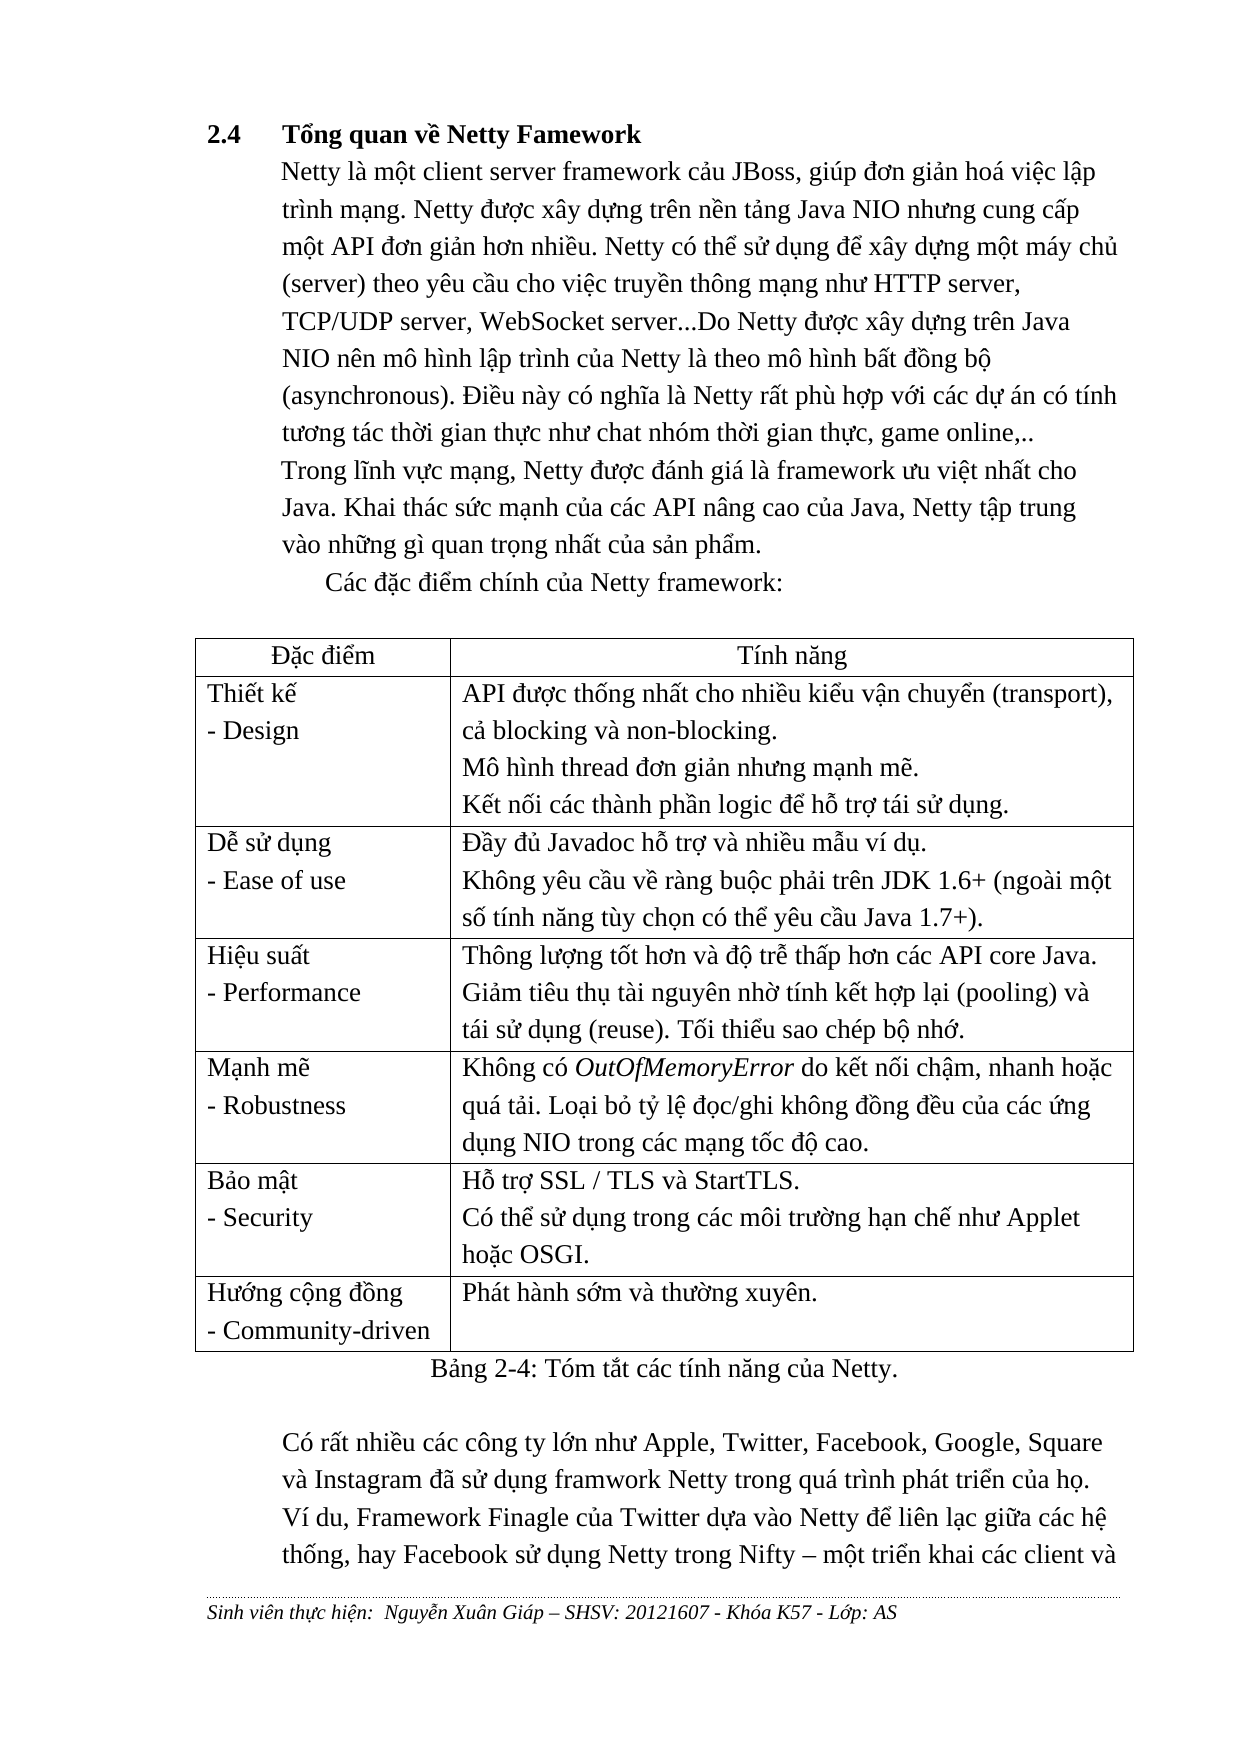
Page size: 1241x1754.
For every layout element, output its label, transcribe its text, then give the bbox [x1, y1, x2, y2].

text Bảng 2-4: Tóm tắt các tính năng của Netty. [207, 1352, 1122, 1383]
table_header Tính năng [451, 639, 1133, 676]
table_cell Phát hành sớm và thường xuyên. [451, 1277, 1133, 1351]
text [207, 1426, 1122, 1569]
table_cell Bảo mật - Security [196, 1164, 450, 1276]
text Các đặc điểm chính của Netty framework: [281, 566, 1122, 597]
text 2.4 Tổng quan về Netty Famework [207, 118, 1122, 149]
table_cell API được thống nhất cho nhiều kiểu vận chuyển (transport), cả blocking và non-blocking. Mô hình thread đơn giản nhưng mạnh mẽ. Kết nối các thành phần logic để hỗ trợ tái sử dụng. [451, 677, 1133, 826]
table_cell Dễ sử dụng - Ease of use [196, 827, 450, 938]
table_cell Mạnh mẽ - Robustness [196, 1052, 450, 1163]
table_cell Hiệu suất - Performance [196, 939, 450, 1051]
table_cell Thiết kế - Design [196, 677, 450, 826]
table_header Đặc điểm [196, 639, 450, 676]
table_cell Thông lượng tốt hơn và độ trễ thấp hơn các API core Java. Giảm tiêu thụ tài nguyên nhờ tính kết hợp lại (pooling) và tái sử dụng (reuse). Tối thiểu sao chép bộ nhớ. [451, 939, 1133, 1051]
table_cell Hỗ trợ SSL / TLS và StartTLS. Có thể sử dụng trong các môi trường hạn chế như Applet hoặc OSGI. [451, 1164, 1133, 1276]
table_cell Không có OutOfMemoryError do kết nối chậm, nhanh hoặc quá tải. Loại bỏ tỷ lệ đọc/ghi không đồng đều của các ứng dụng NIO trong các mạng tốc độ cao. [451, 1052, 1133, 1163]
table_cell Hướng cộng đồng - Community-driven [196, 1277, 450, 1351]
text Trong lĩnh vực mạng, Netty được đánh giá là framework ưu việt nhất cho Java. Khai thác sức mạnh của các API nâng cao của Java, Netty tập trung vào những gì quan trọng nhất của sản phẩm. [281, 454, 1122, 559]
table_cell Đầy đủ Javadoc hỗ trợ và nhiều mẫu ví dụ. Không yêu cầu về ràng buộc phải trên JDK 1.6+ (ngoài một số tính năng tùy chọn có thể yêu cầu Java 1.7+). [451, 827, 1133, 938]
text Netty là một client server framework cảu JBoss, giúp đơn giản hoá việc lập trình mạng. Netty được xây dựng trên nền tảng Java NIO nhưng cung cấp một API đơn giản hơn nhiều. Netty có thể sử dụng để xây dựng một máy chủ (server) theo yêu cầu cho việc truyền thông mạng như HTTP server, TCP/UDP server, WebSocket server...Do Netty được xây dựng trên Java NIO nên mô hình lập trình của Netty là theo mô hình bất đồng bộ (asynchronous). Điều này có nghĩa là Netty rất phù hợp với các dự án có tính tương tác thời gian thực như chat nhóm thời gian thực, game online,.. [281, 155, 1122, 448]
